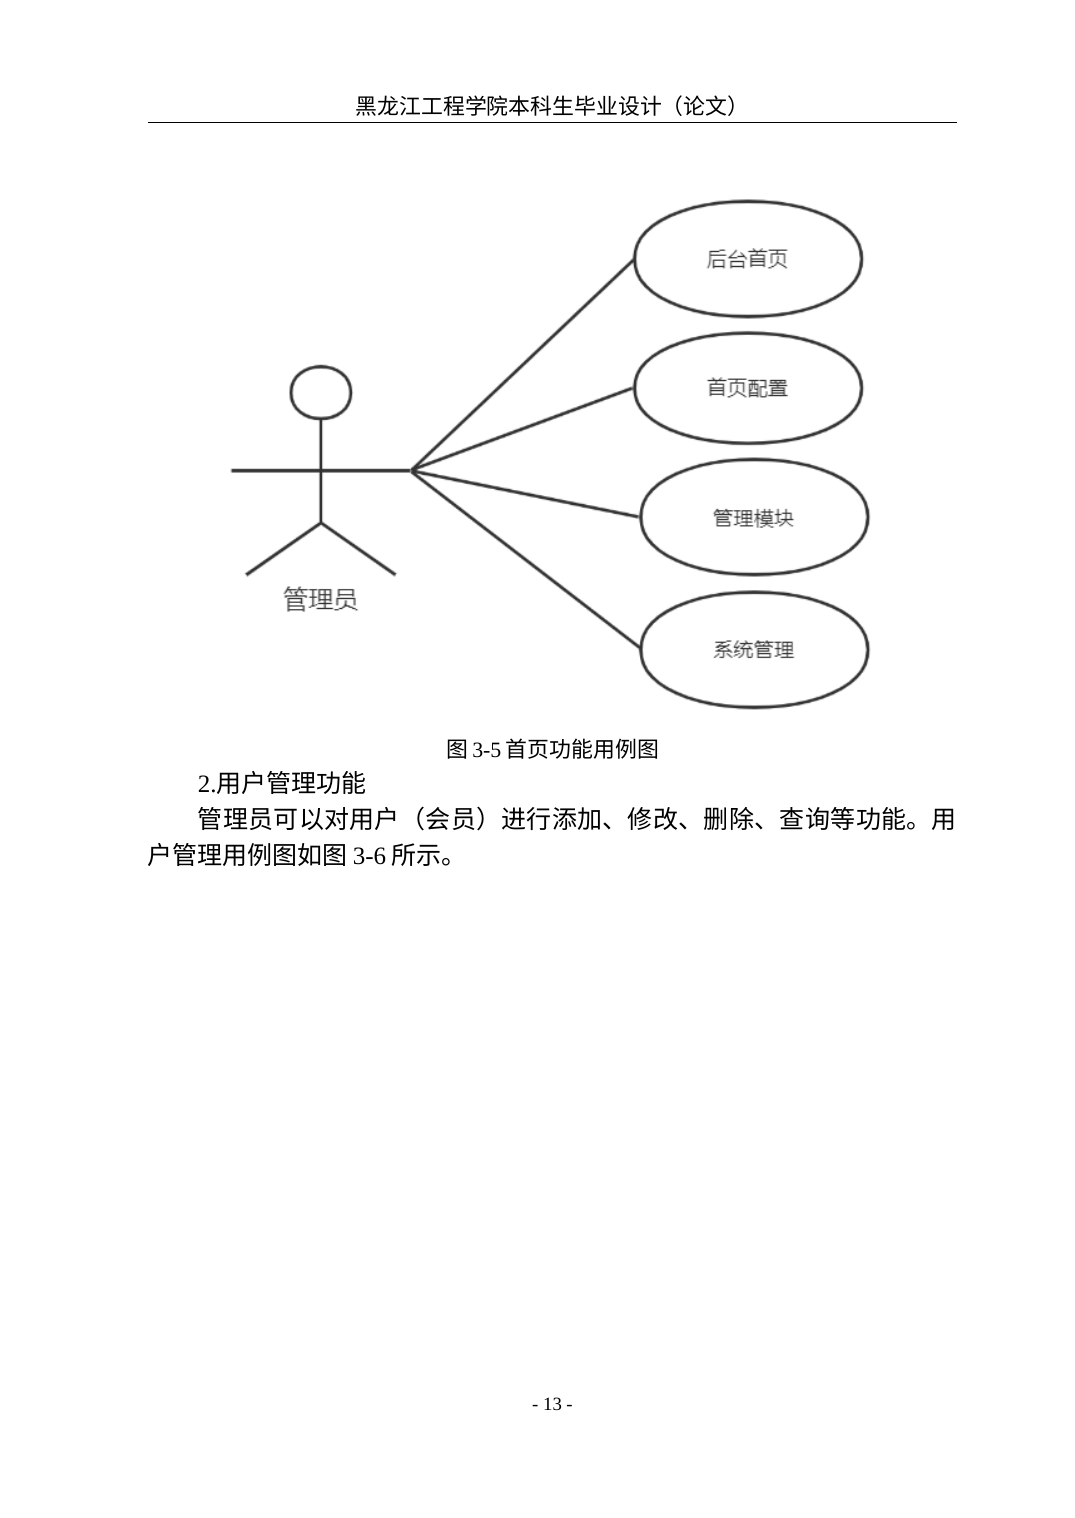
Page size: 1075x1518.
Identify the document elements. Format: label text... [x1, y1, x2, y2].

text 图3-5首页功能用例图 [148, 732, 957, 763]
text 管理员可以对用户（会员）进行添加、修改、删除、查询等功能。用户管理用例图如图3-6所示。 [148, 799, 957, 872]
picture [172, 147, 932, 732]
subtitle 2.用户管理功能 [148, 763, 957, 799]
